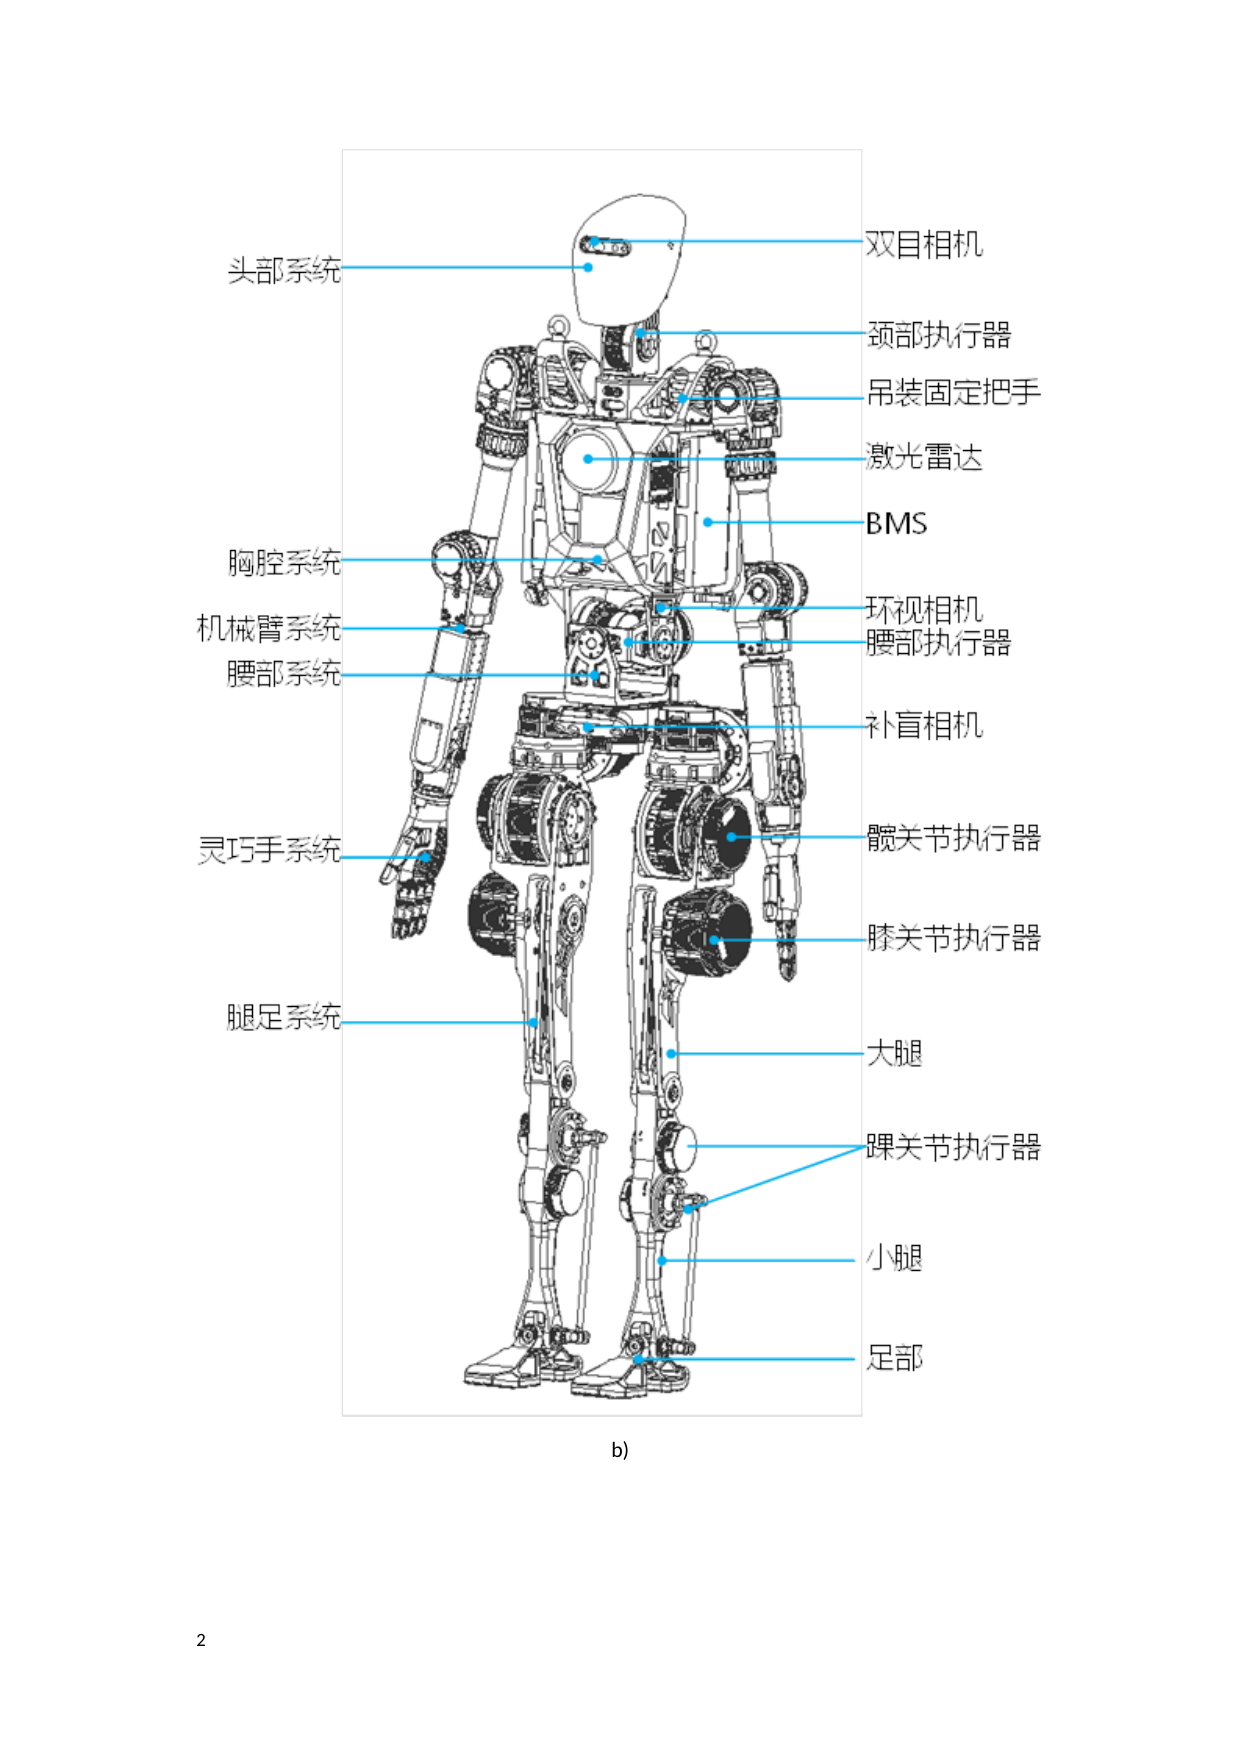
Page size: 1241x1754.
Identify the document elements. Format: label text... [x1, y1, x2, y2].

text b) [177, 1436, 1063, 1463]
picture [177, 147, 1063, 1423]
